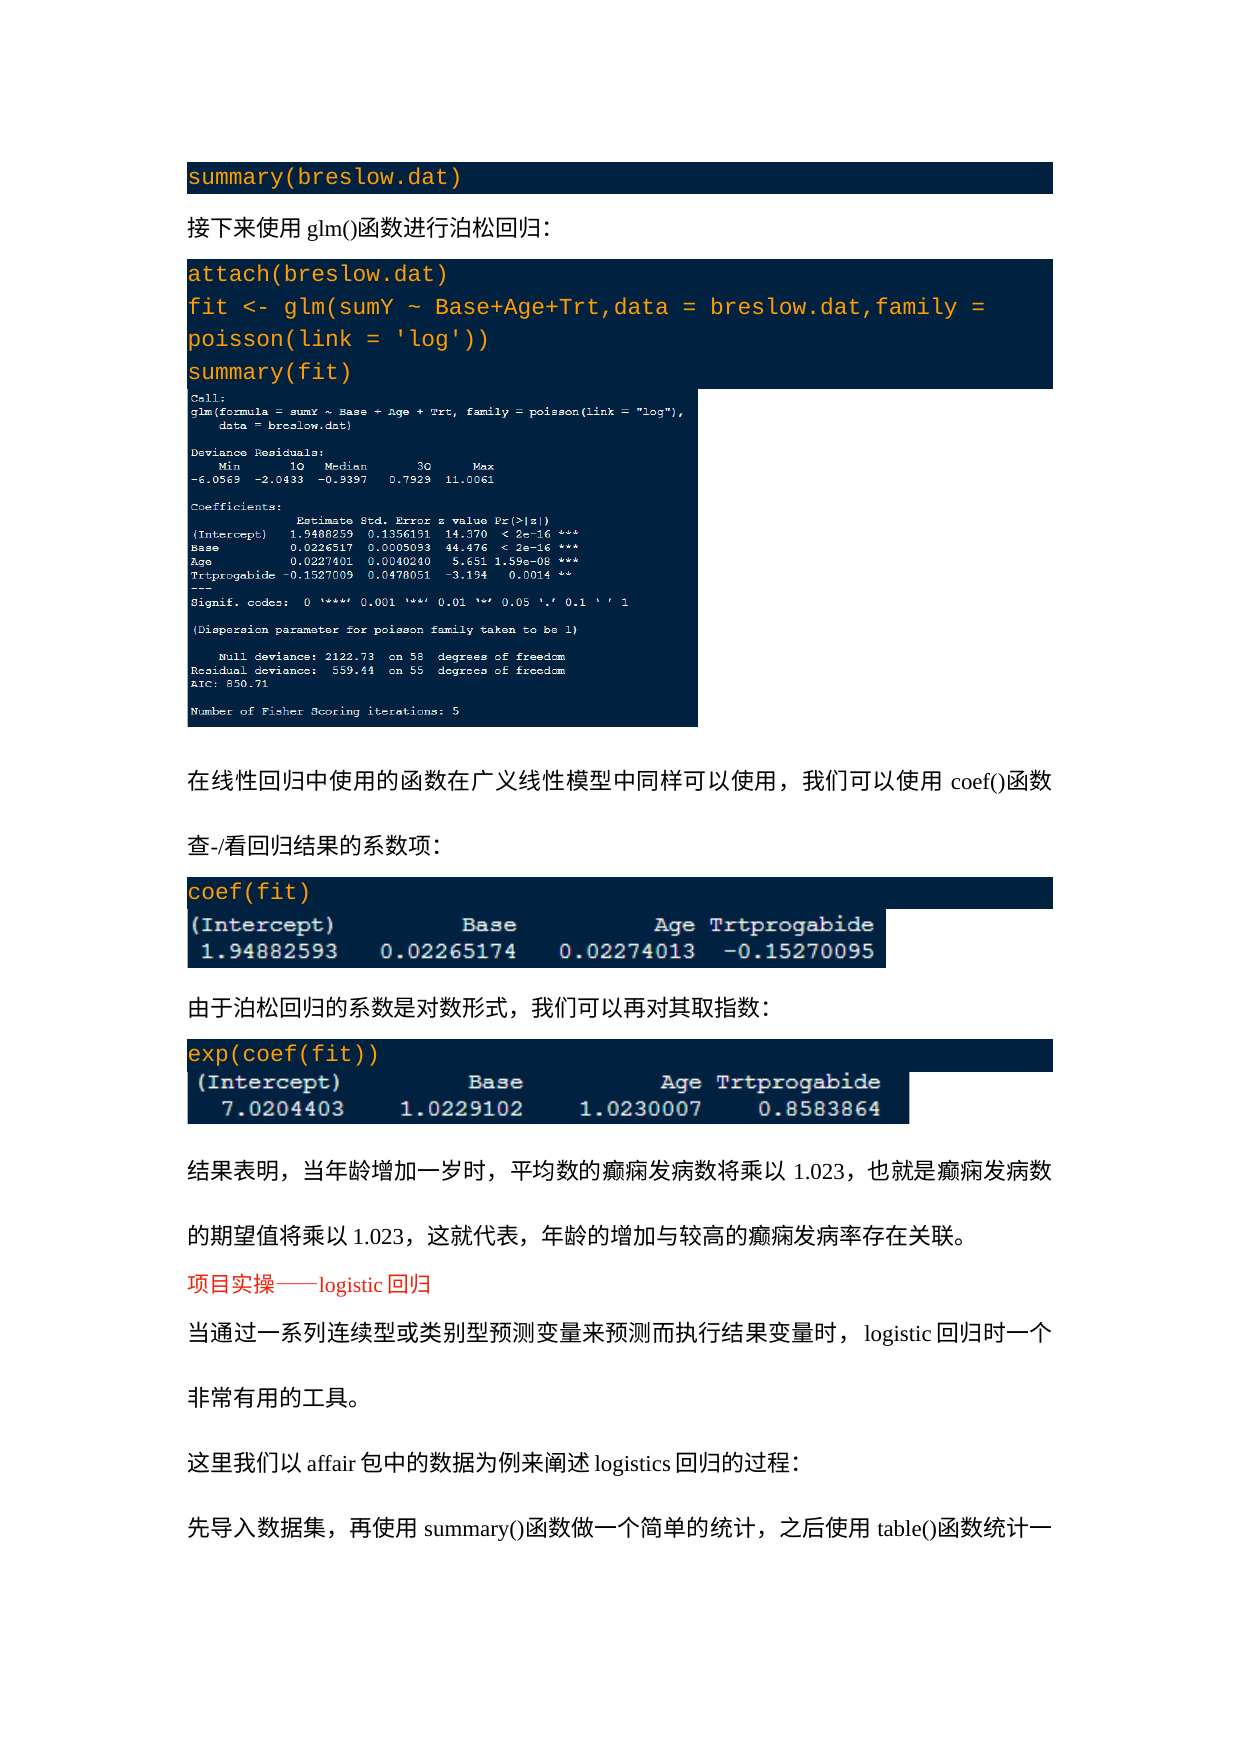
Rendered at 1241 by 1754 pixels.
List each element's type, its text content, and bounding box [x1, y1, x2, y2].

text 接下来使用glm()函数进行泊松回归： [187, 194, 1053, 259]
picture [187, 389, 698, 727]
text 项目实操——logistic回归 [187, 1267, 1053, 1299]
text 在线性回归中使用的函数在广义线性模型中同样可以使用，我们可以使用coef()函数查-/看回归结果的系数项： [187, 747, 1053, 877]
picture [187, 1072, 910, 1124]
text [187, 1494, 1053, 1559]
text attach(breslow.dat) [187, 259, 1053, 292]
text 当通过一系列连续型或类别型预测变量来预测而执行结果变量时，logistic回归时一个非常有用的工具。 [187, 1299, 1053, 1429]
text 结果表明，当年龄增加一岁时，平均数的癫痫发病数将乘以1.023，也就是癫痫发病数的期望值将乘以1.023，这就代表，年龄的增加与较高的癫痫发病率存在关联。 [187, 1137, 1053, 1267]
text fit <- glm(sumY ~ Base+Age+Trt,data = breslow.dat,family = poisson(link = 'log')) [187, 292, 1053, 357]
text exp(coef(fit)) [187, 1039, 1053, 1072]
text summary(breslow.dat) [187, 162, 1053, 194]
text 由于泊松回归的系数是对数形式，我们可以再对其取指数： [187, 974, 1053, 1039]
text summary(fit) [187, 357, 1053, 389]
text coef(fit) [187, 877, 1053, 909]
text 这里我们以affair包中的数据为例来阐述logistics回归的过程： [187, 1429, 1053, 1494]
picture [187, 909, 886, 968]
